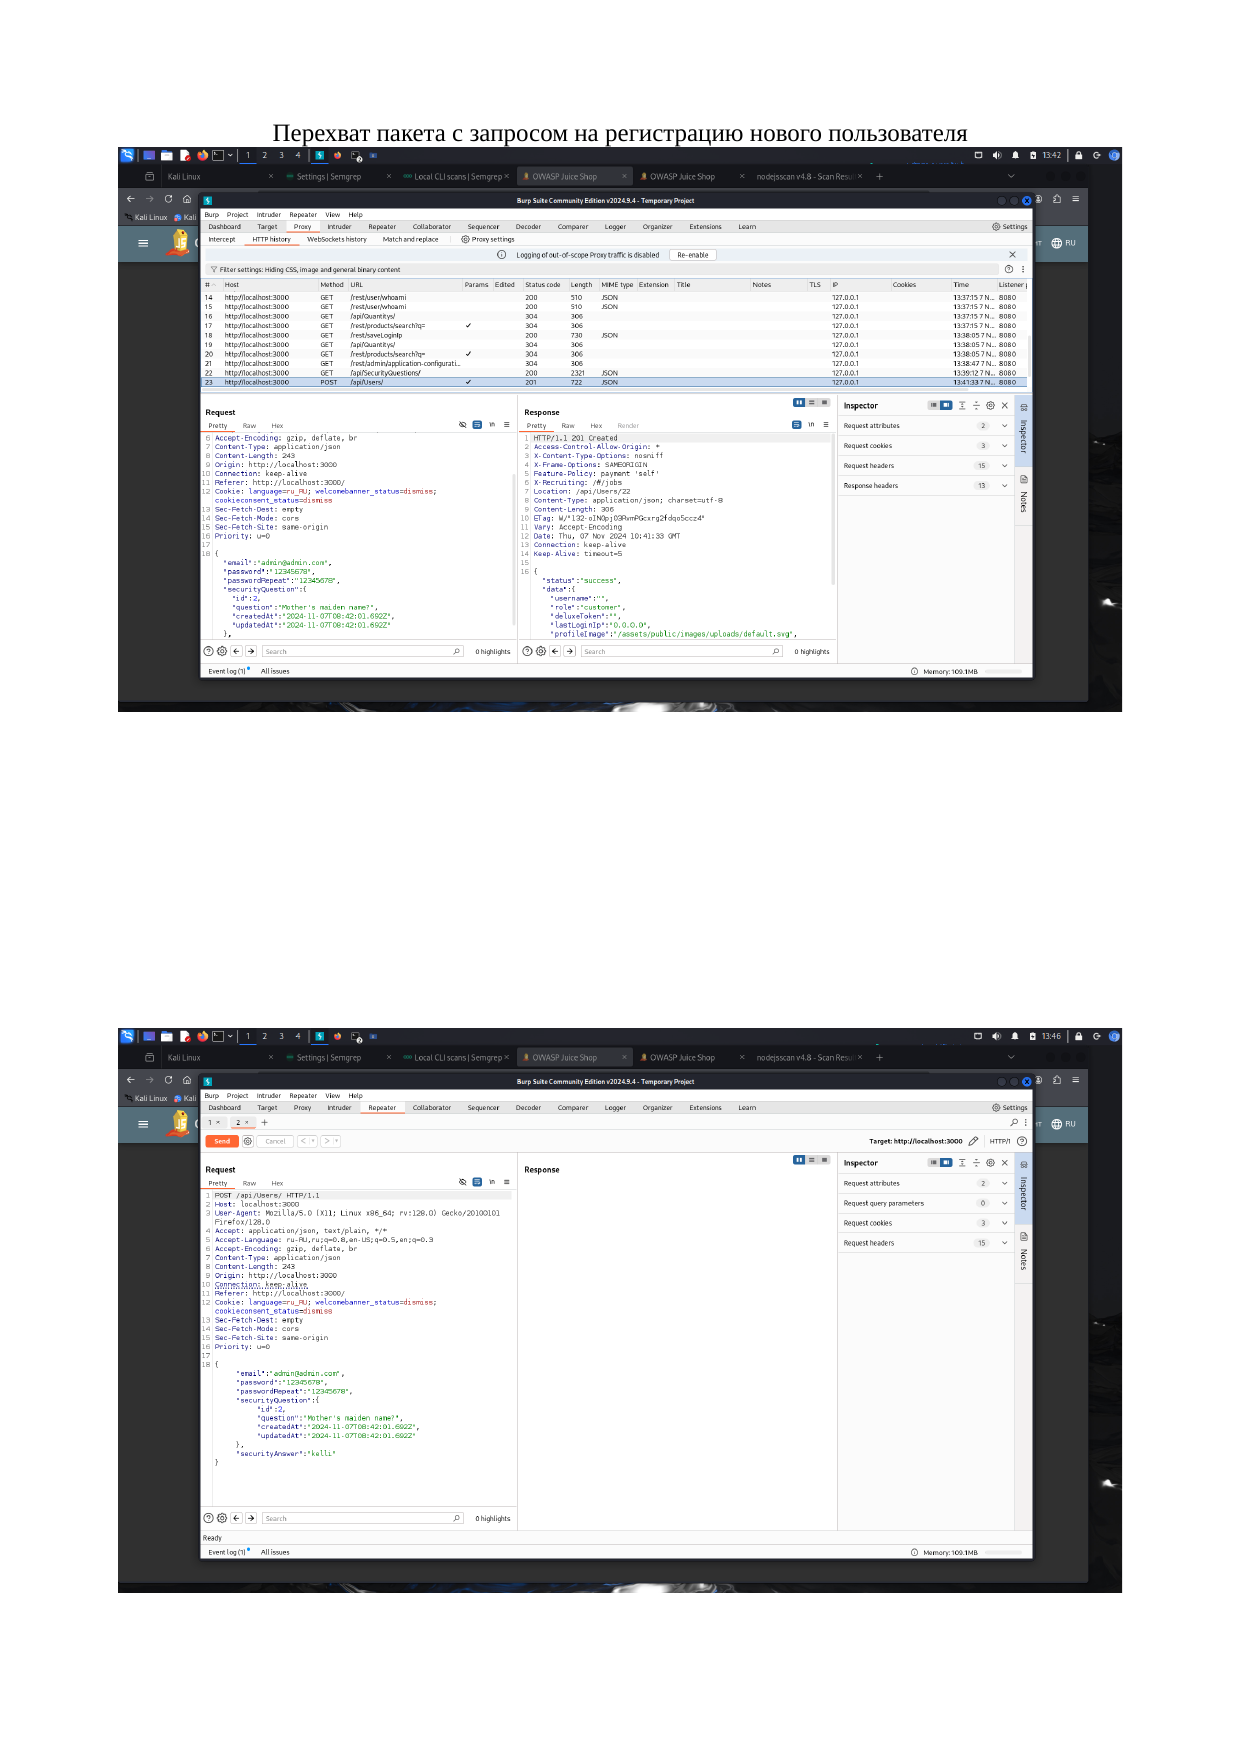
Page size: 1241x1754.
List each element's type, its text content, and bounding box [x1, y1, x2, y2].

picture [118, 1028, 1123, 1593]
picture [118, 147, 1123, 712]
text Перехват пакета с запросом на регистрацию нового пользователя [118, 118, 1122, 147]
